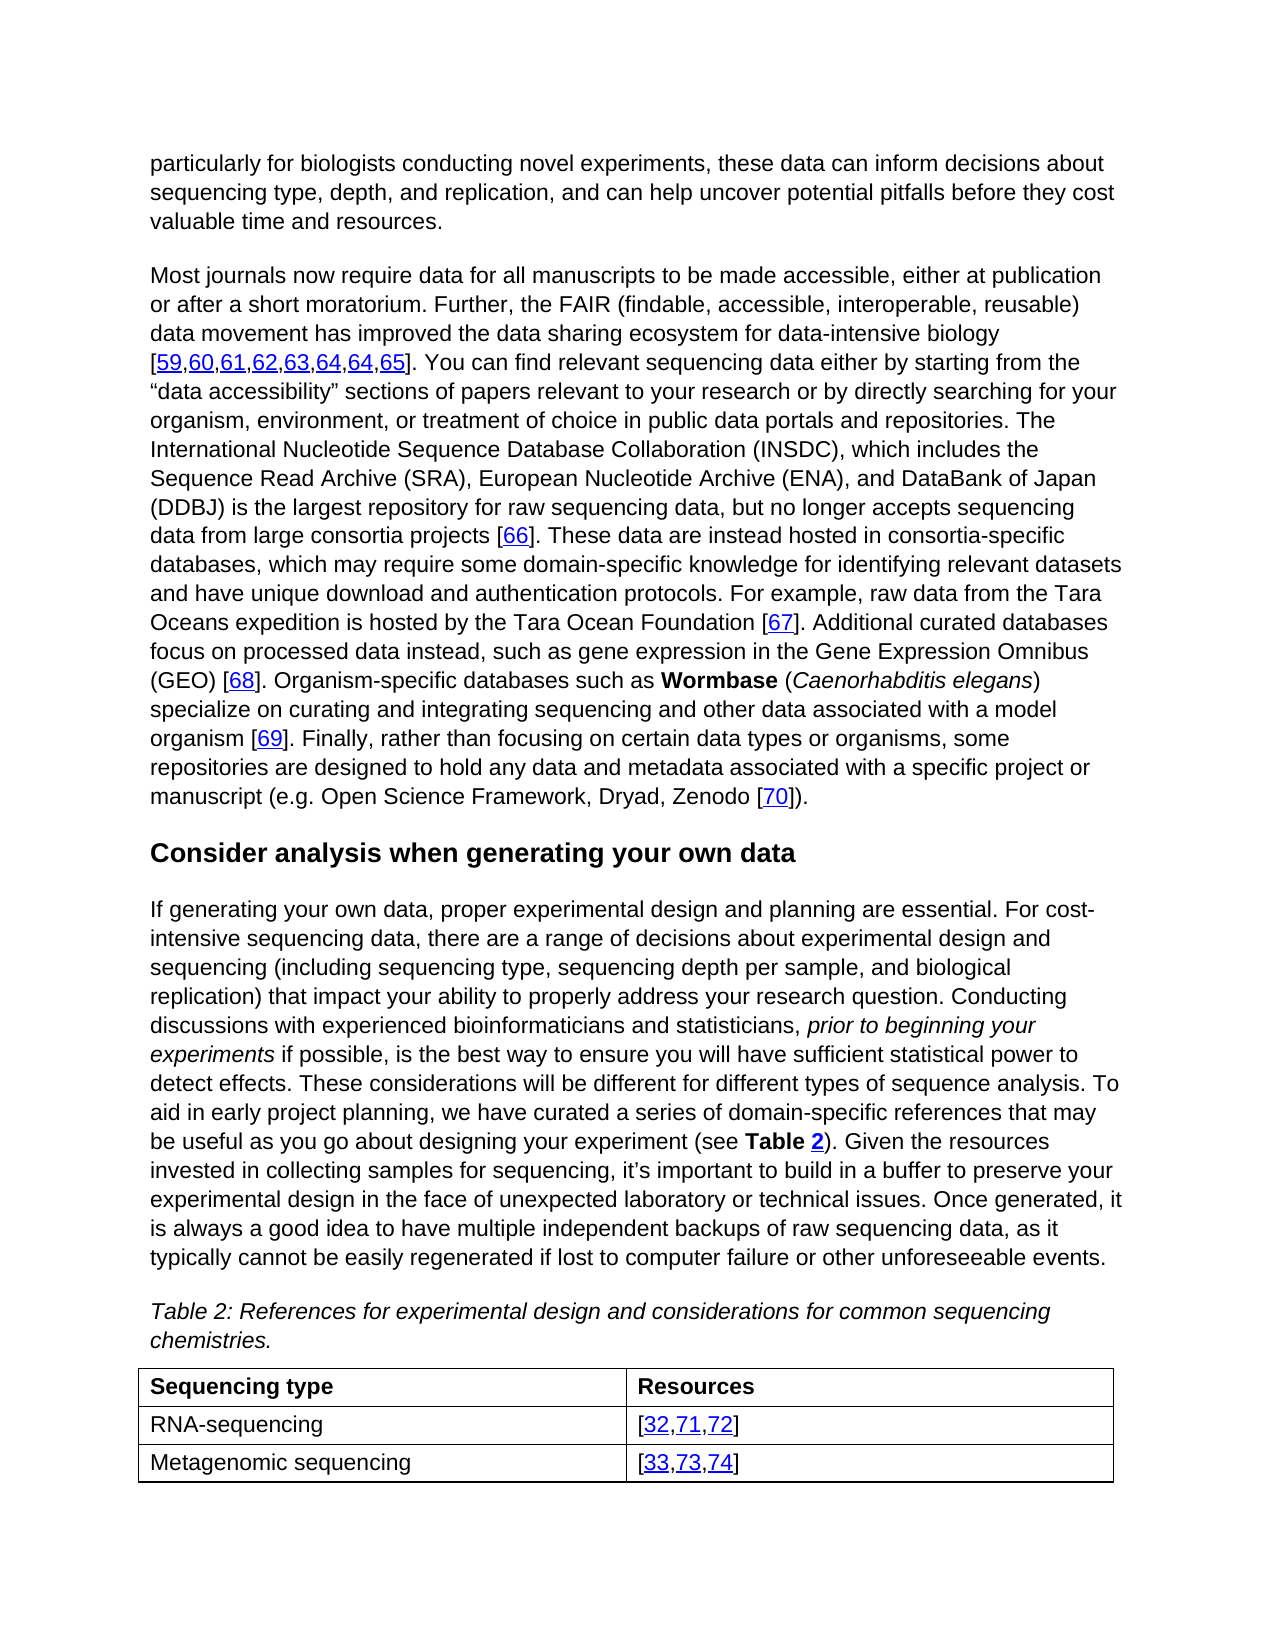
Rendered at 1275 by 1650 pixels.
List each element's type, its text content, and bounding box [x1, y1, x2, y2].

subtitle Consider analysis when generating your own data [150, 837, 1125, 868]
table_cell Metagenomic sequencing [139, 1445, 626, 1481]
table_header Resources [627, 1369, 1113, 1406]
text Most journals now require data for all manuscripts to be made accessible, either at publication or after a short moratorium. Further, the FAIR (findable, accessible, interoperable, reusable) data movement has improved the data sharing ecosystem for data-intensive biology [59,60,61,62,63,64,64,65]. You can find relevant sequencing data either by starting from the “data accessibility” sections of papers relevant to your research or by directly searching for your organism, environment, or treatment of choice in public data portals and repositories. The International Nucleotide Sequence Database Collaboration (INSDC), which includes the Sequence Read Archive (SRA), European Nucleotide Archive (ENA), and DataBank of Japan (DDBJ) is the largest repository for raw sequencing data, but no longer accepts sequencing data from large consortia projects [66]. These data are instead hosted in consortia-specific databases, which may require some domain-specific knowledge for identifying relevant datasets and have unique download and authentication protocols. For example, raw data from the Tara Oceans expedition is hosted by the Tara Ocean Foundation [67]. Additional curated databases focus on processed data instead, such as gene expression in the Gene Expression Omnibus (GEO) [68]. Organism-specific databases such as Wormbase (Caenorhabditis elegans) specialize on curating and integrating sequencing and other data associated with a model organism [69]. Finally, rather than focusing on certain data types or organisms, some repositories are designed to hold any data and metadata associated with a specific project or manuscript (e.g. Open Science Framework, Dryad, Zenodo [70]). [150, 262, 1125, 809]
table_cell [33,73,74] [627, 1445, 1113, 1481]
text If generating your own data, proper experimental design and planning are essential. For cost-intensive sequencing data, there are a range of decisions about experimental design and sequencing (including sequencing type, sequencing depth per sample, and biological replication) that impact your ability to properly address your research question. Conducting discussions with experienced bioinformaticians and statisticians, prior to beginning your experiments if possible, is the best way to ensure you will have sufficient statistical power to detect effects. These considerations will be different for different types of sequence analysis. To aid in early project planning, we have curated a series of domain-specific references that may be useful as you go about designing your experiment (see Table 2). Given the resources invested in collecting samples for sequencing, it’s important to build in a buffer to preserve your experimental design in the face of unexpected laboratory or technical issues. Once generated, it is always a good idea to have multiple independent backups of raw sequencing data, as it typically cannot be easily regenerated if lost to computer failure or other unforeseeable events. [150, 896, 1125, 1270]
table_cell RNA-sequencing [139, 1407, 626, 1444]
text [150, 150, 1125, 234]
text Table 2: References for experimental design and considerations for common sequencing chemistries. [150, 1298, 1125, 1353]
table_header Sequencing type [139, 1369, 626, 1406]
table_cell [32,71,72] [627, 1407, 1113, 1444]
